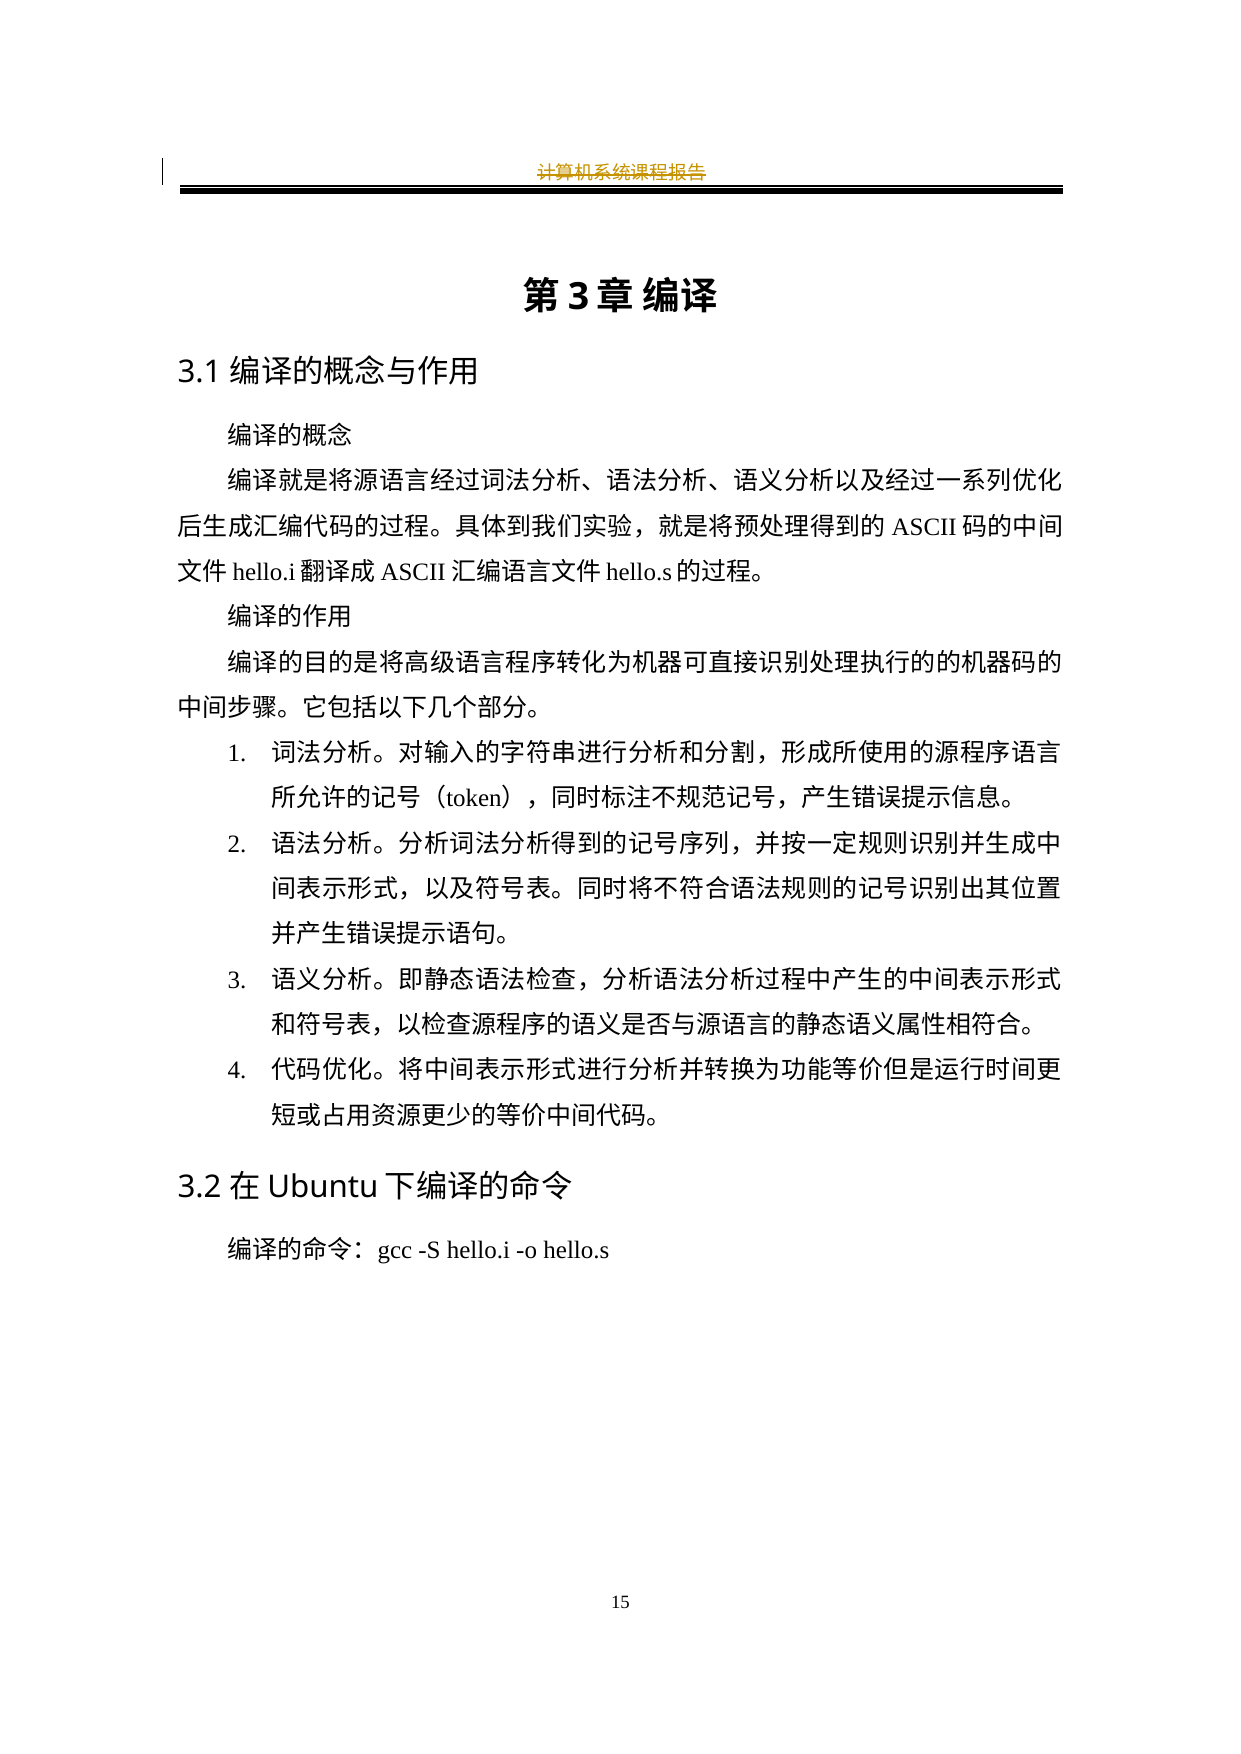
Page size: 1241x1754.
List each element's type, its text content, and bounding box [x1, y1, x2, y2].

list 语法分析。分析词法分析得到的记号序列，并按一定规则识别并生成中间表示形式，以及符号表。同时将不符合语法规则的记号识别出其位置并产生错误提示语句。 [227, 823, 1063, 950]
subtitle 3.1 编译的概念与作用 [177, 351, 1063, 390]
text 编译的目的是将高级语言程序转化为机器可直接识别处理执行的的机器码的中间步骤。它包括以下几个部分。 [177, 642, 1063, 723]
subtitle 第3章 编译 [177, 242, 1063, 326]
text 编译的概念 [177, 415, 1063, 452]
list 词法分析。对输入的字符串进行分析和分割，形成所使用的源程序语言所允许的记号（token），同时标注不规范记号，产生错误提示信息。 [227, 733, 1063, 814]
text 编译的命令：gcc -S hello.i -o hello.s [177, 1230, 1063, 1266]
list 代码优化。将中间表示形式进行分析并转换为功能等价但是运行时间更短或占用资源更少的等价中间代码。 [227, 1050, 1063, 1131]
text 编译的作用 [177, 597, 1063, 633]
text 编译就是将源语言经过词法分析、语法分析、语义分析以及经过一系列优化后生成汇编代码的过程。具体到我们实验，就是将预处理得到的ASCII码的中间文件hello.i翻译成ASCII汇编语言文件hello.s的过程。 [177, 461, 1063, 588]
subtitle 3.2 在Ubuntu下编译的命令 [177, 1165, 1063, 1205]
list 语义分析。即静态语法检查，分析语法分析过程中产生的中间表示形式和符号表，以检查源程序的语义是否与源语言的静态语义属性相符合。 [227, 959, 1063, 1041]
